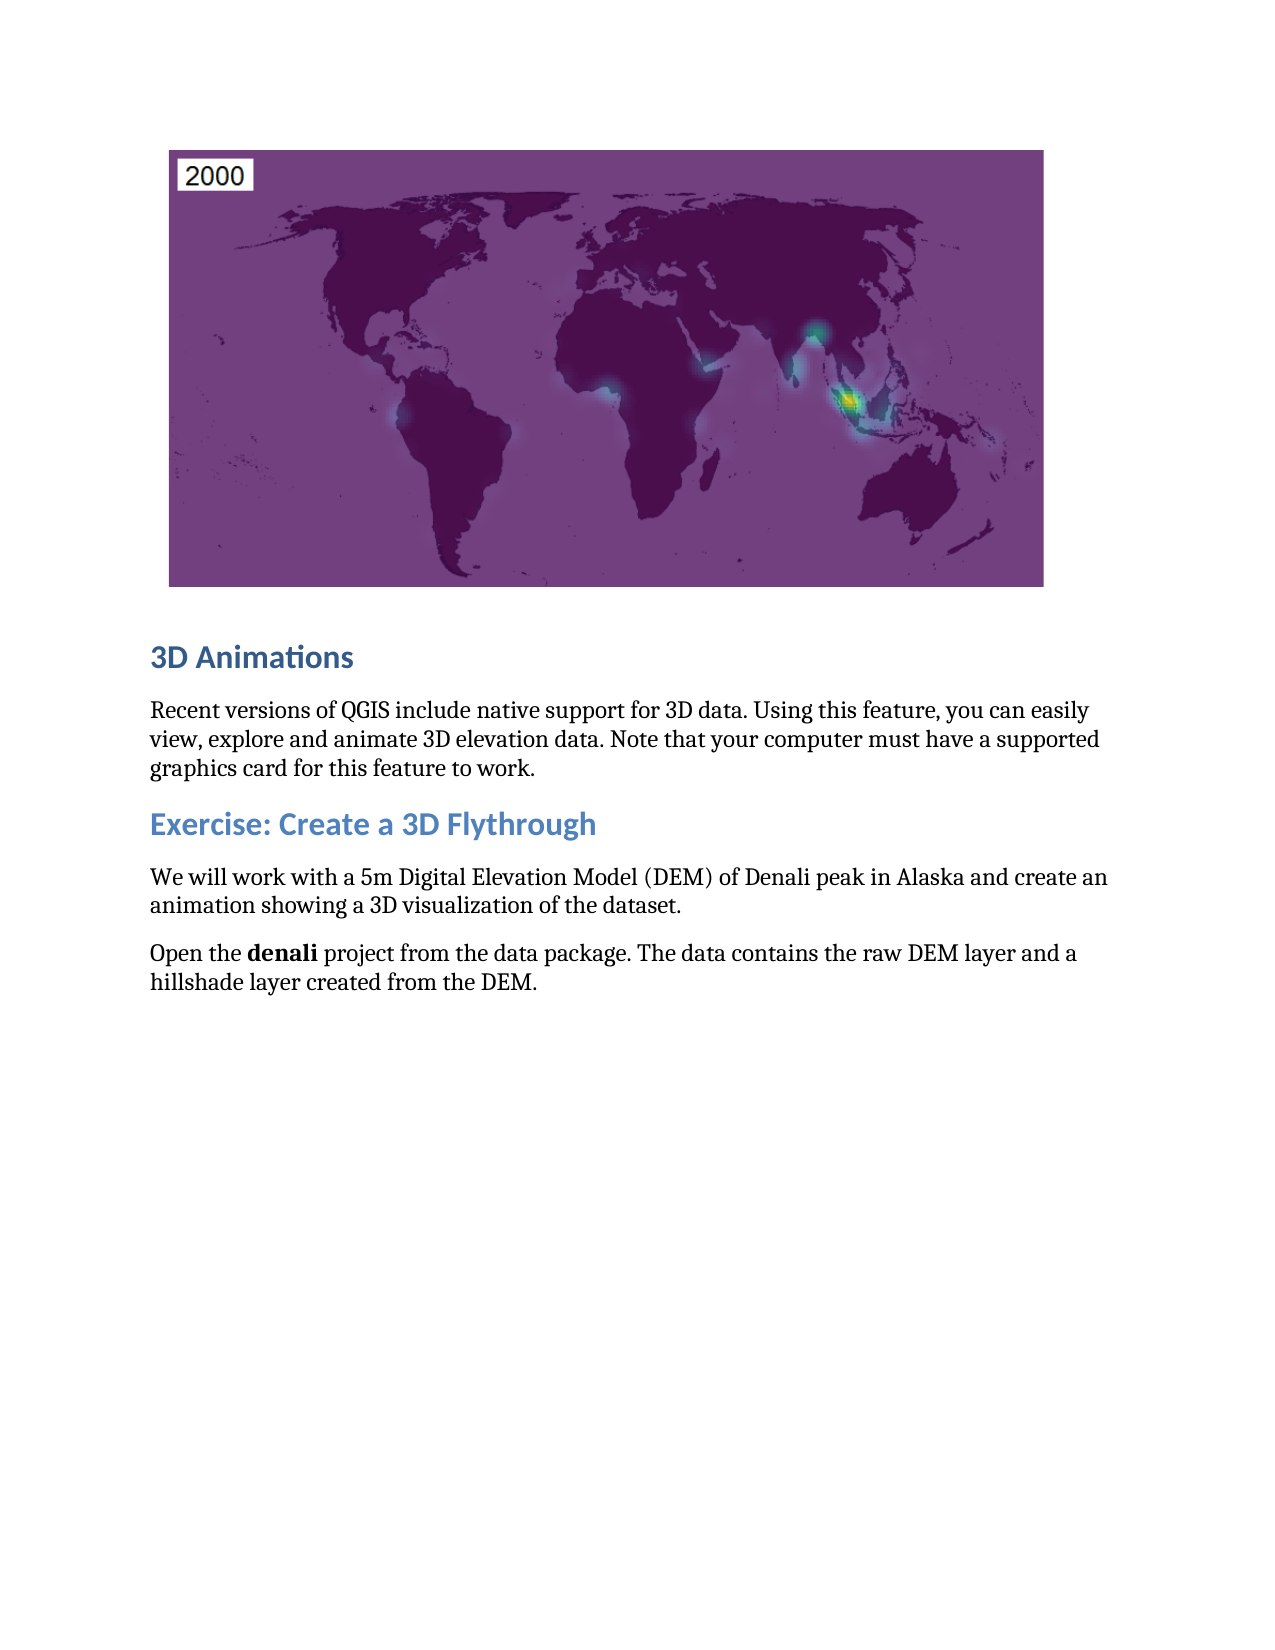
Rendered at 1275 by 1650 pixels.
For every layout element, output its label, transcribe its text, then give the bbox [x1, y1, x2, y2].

subtitle 3D Animations [150, 636, 1125, 677]
text We will work with a 5m Digital Elevation Model (DEM) of Denali peak in Alaska and create an animation showing a 3D visualization of the dataset. [150, 862, 1125, 920]
text Open the denali project from the data package. The data contains the raw DEM layer and a hillshade layer created from the DEM. [150, 939, 1125, 996]
subtitle Exercise: Create a 3D Flythrough [150, 803, 1125, 844]
picture [168, 150, 1044, 587]
text Recent versions of QGIS include native support for 3D data. Using this feature, you can easily view, explore and animate 3D elevation data. Note that your computer must have a supported graphics card for this feature to work. [150, 696, 1125, 782]
